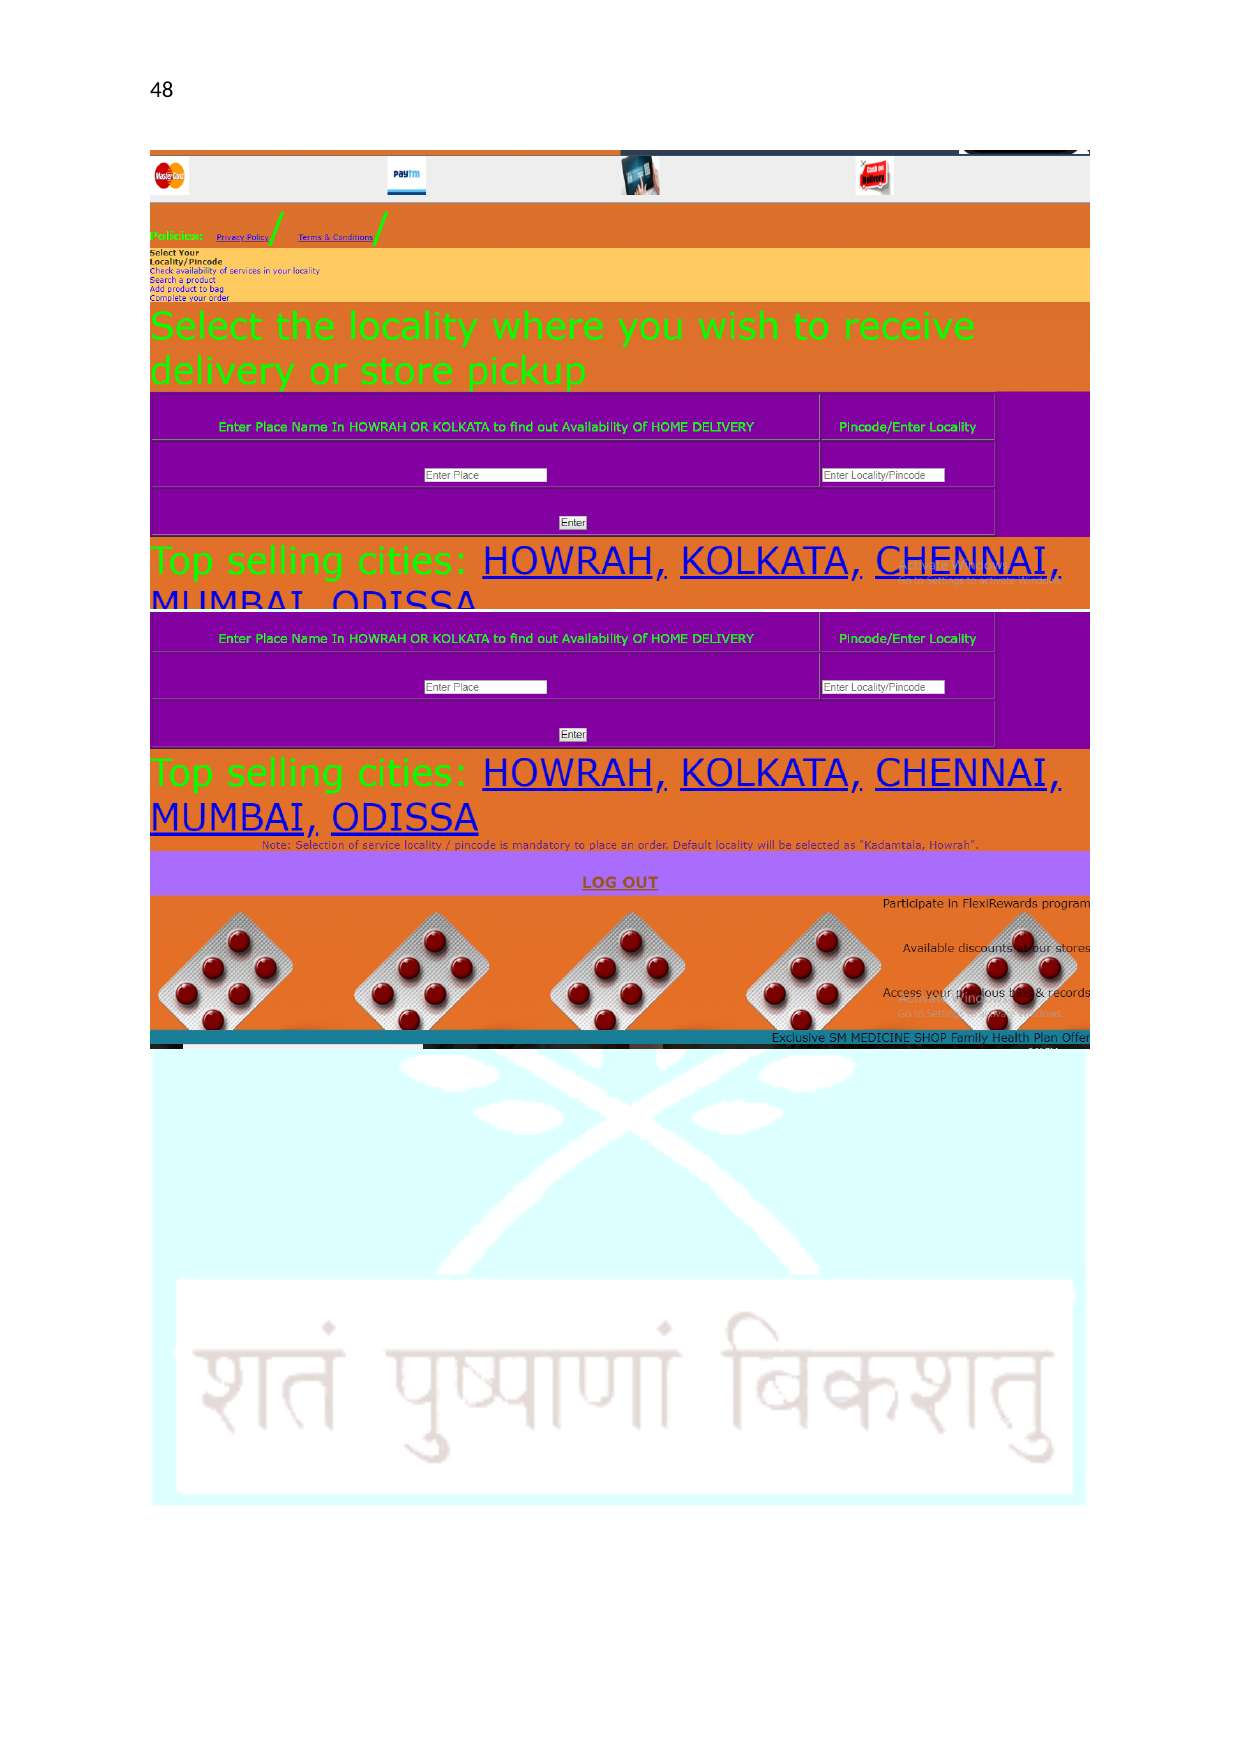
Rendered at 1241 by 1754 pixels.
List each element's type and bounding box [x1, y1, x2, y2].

picture [150, 612, 1090, 1049]
picture [150, 150, 1090, 609]
